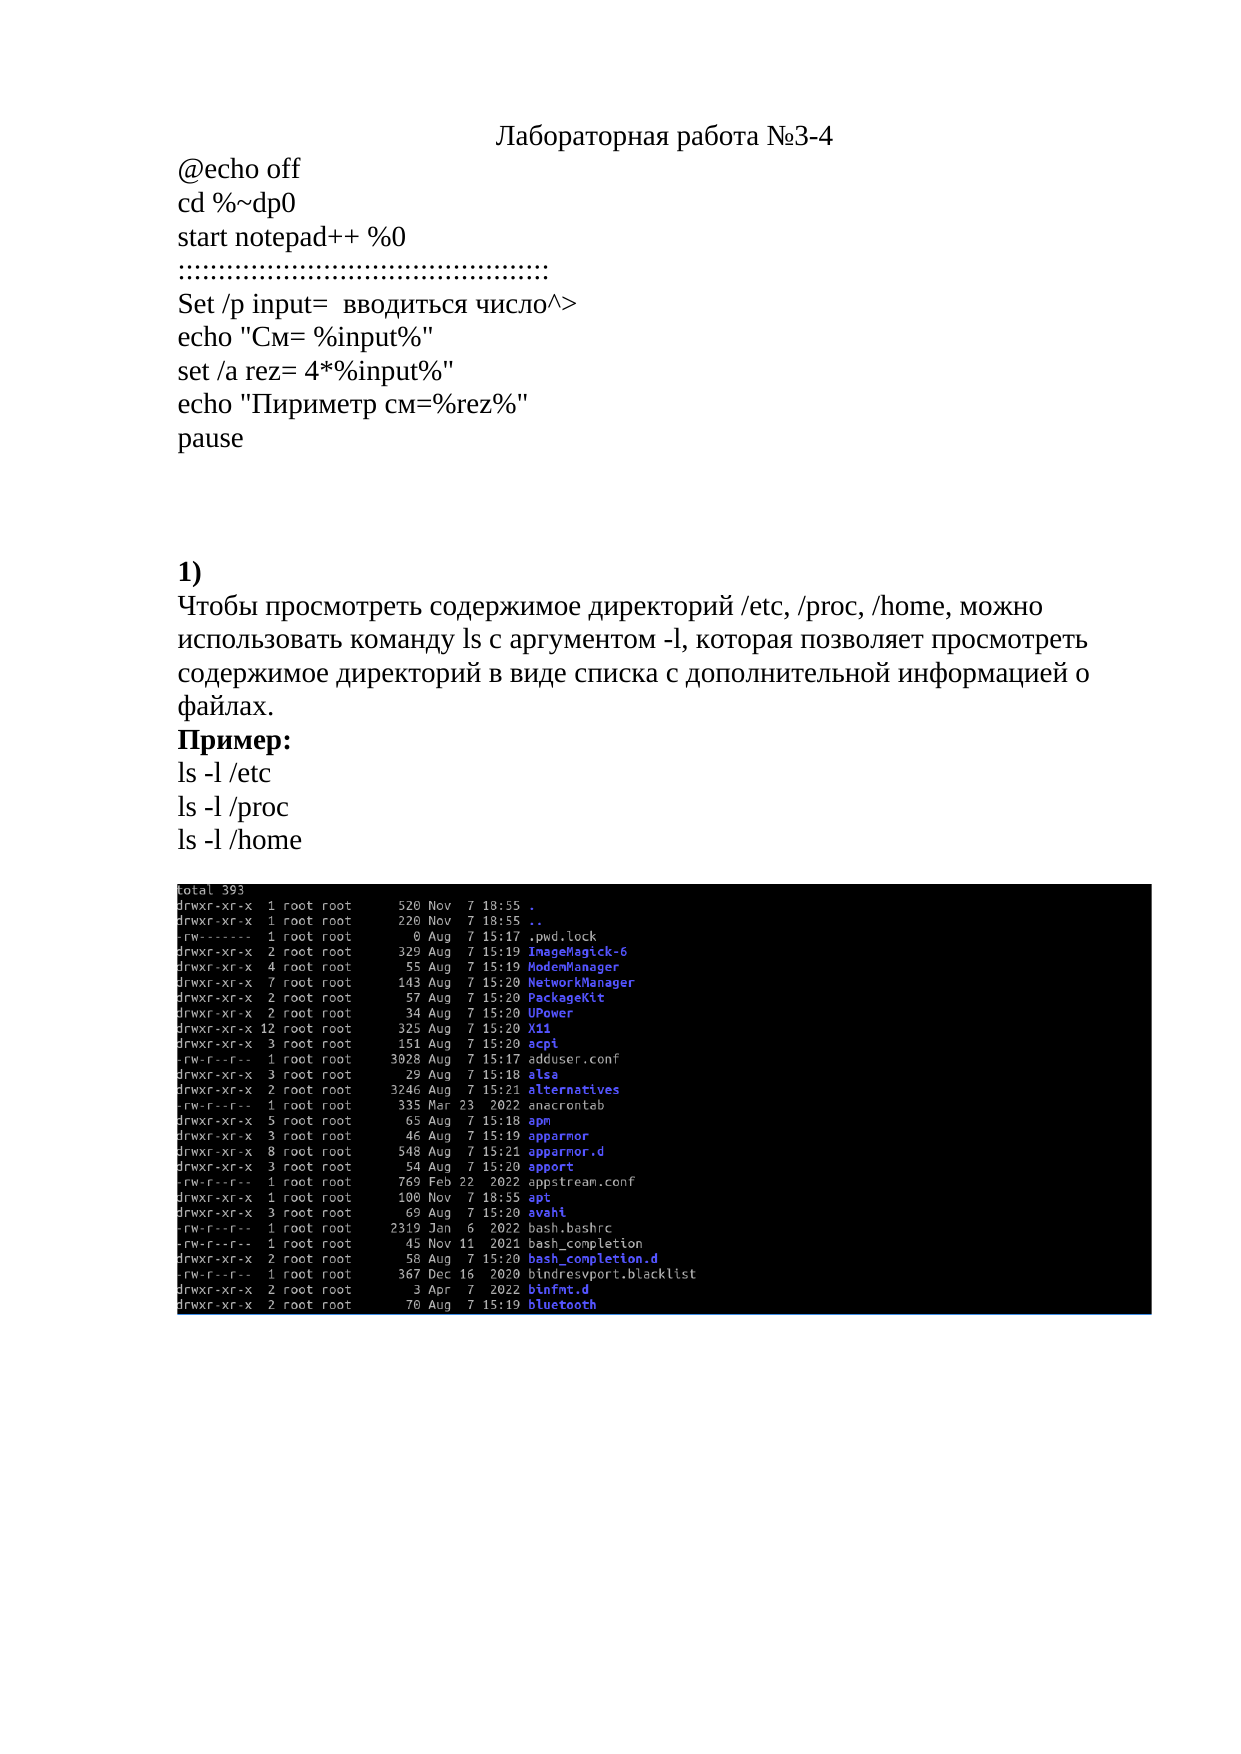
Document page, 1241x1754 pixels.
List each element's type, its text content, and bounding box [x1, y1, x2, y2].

text echo "Пириметр см=%rez%" [177, 386, 1152, 420]
text @echo off [177, 152, 1152, 185]
text start notepad++ %0 [177, 219, 1152, 252]
text 1) [177, 554, 1152, 588]
text Set /p input= вводиться число^> [177, 286, 1152, 319]
picture [177, 884, 1152, 1315]
text pause [177, 420, 1152, 453]
text set /a rez= 4*%input%" [177, 353, 1152, 386]
text cd %~dp0 [177, 185, 1152, 219]
text echo "См= %input%" [177, 319, 1152, 353]
text :::::::::::::::::::::::::::::::::::::::::::::: [177, 252, 1152, 286]
text Пример: [177, 722, 1152, 755]
text ls -l /etc [177, 755, 1152, 789]
text ls -l /home [177, 822, 1152, 856]
text Чтобы просмотреть содержимое директорий /etc, /proc, /home, можно использовать команду ls с аргументом -l, которая позволяет просмотреть содержимое директорий в виде списка с дополнительной информацией о файлах. [177, 588, 1152, 722]
text ls -l /proc [177, 789, 1152, 822]
text Лабораторная работа №3-4 [177, 118, 1152, 152]
